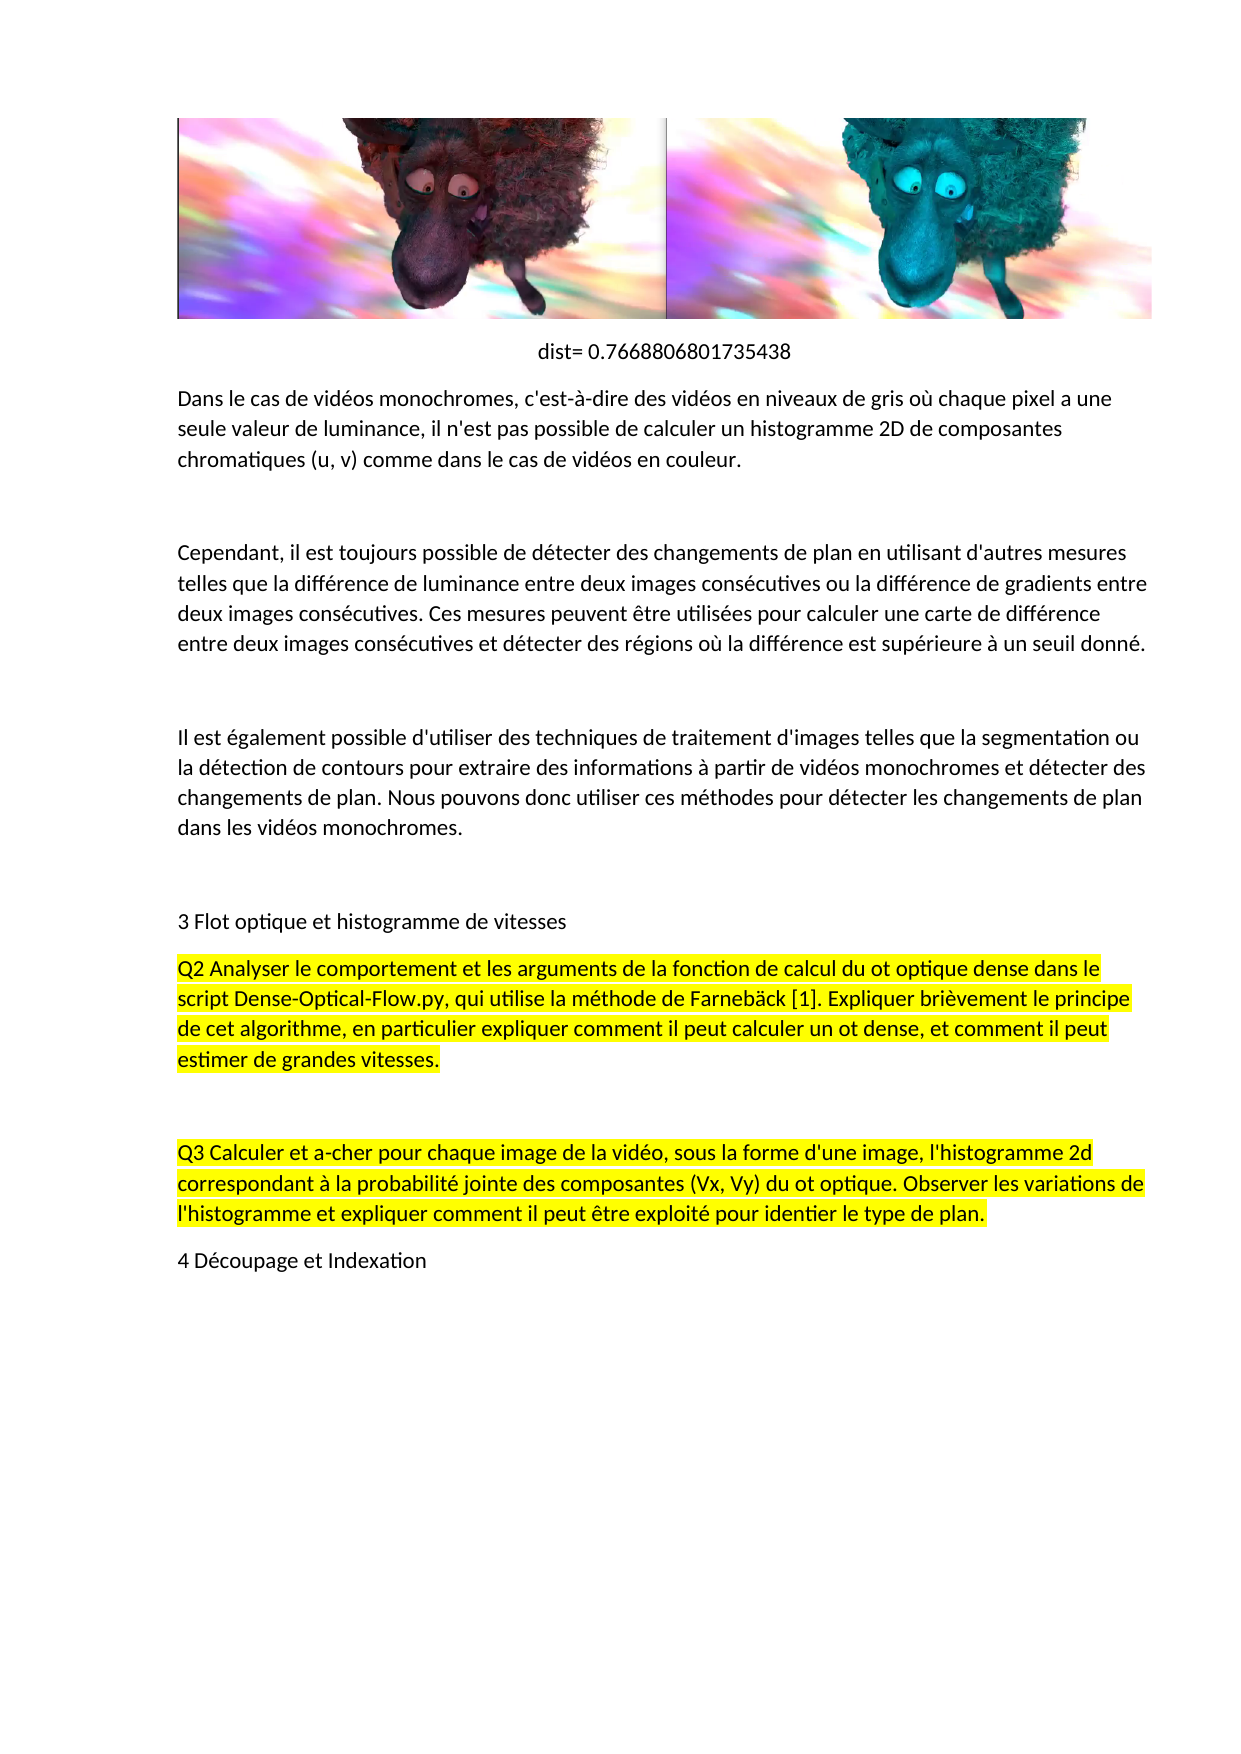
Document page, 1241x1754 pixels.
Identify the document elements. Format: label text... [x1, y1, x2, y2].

text dist= 0.7668806801735438 [177, 337, 1152, 365]
text 4 Découpage et Indexation [177, 1246, 1152, 1274]
picture [177, 118, 1152, 319]
text Il est également possible d'utiliser des techniques de traitement d'images telles que la segmentation ou la détection de contours pour extraire des informations à partir de vidéos monochromes et détecter des changements de plan. Nous pouvons donc utiliser ces méthodes pour détecter les changements de plan dans les vidéos monochromes. [177, 723, 1152, 841]
text 3 Flot optique et histogramme de vitesses [177, 907, 1152, 935]
text Q2 Analyser le comportement et les arguments de la fonction de calcul du ot optique dense dans le script Dense-Optical-Flow.py, qui utilise la méthode de Farnebäck [1]. Expliquer brièvement le principe de cet algorithme, en particulier expliquer comment il peut calculer un ot dense, et comment il peut estimer de grandes vitesses. [177, 954, 1152, 1073]
text Dans le cas de vidéos monochromes, c'est-à-dire des vidéos en niveaux de gris où chaque pixel a une seule valeur de luminance, il n'est pas possible de calculer un histogramme 2D de composantes chromatiques (u, v) comme dans le cas de vidéos en couleur. [177, 384, 1152, 473]
text Q3 Calculer et a-cher pour chaque image de la vidéo, sous la forme d'une image, l'histogramme 2d correspondant à la probabilité jointe des composantes (Vx, Vy) du ot optique. Observer les variations de l'histogramme et expliquer comment il peut être exploité pour identier le type de plan. [177, 1138, 1152, 1227]
text Cependant, il est toujours possible de détecter des changements de plan en utilisant d'autres mesures telles que la différence de luminance entre deux images consécutives ou la différence de gradients entre deux images consécutives. Ces mesures peuvent être utilisées pour calculer une carte de différence entre deux images consécutives et détecter des régions où la différence est supérieure à un seuil donné. [177, 538, 1152, 657]
